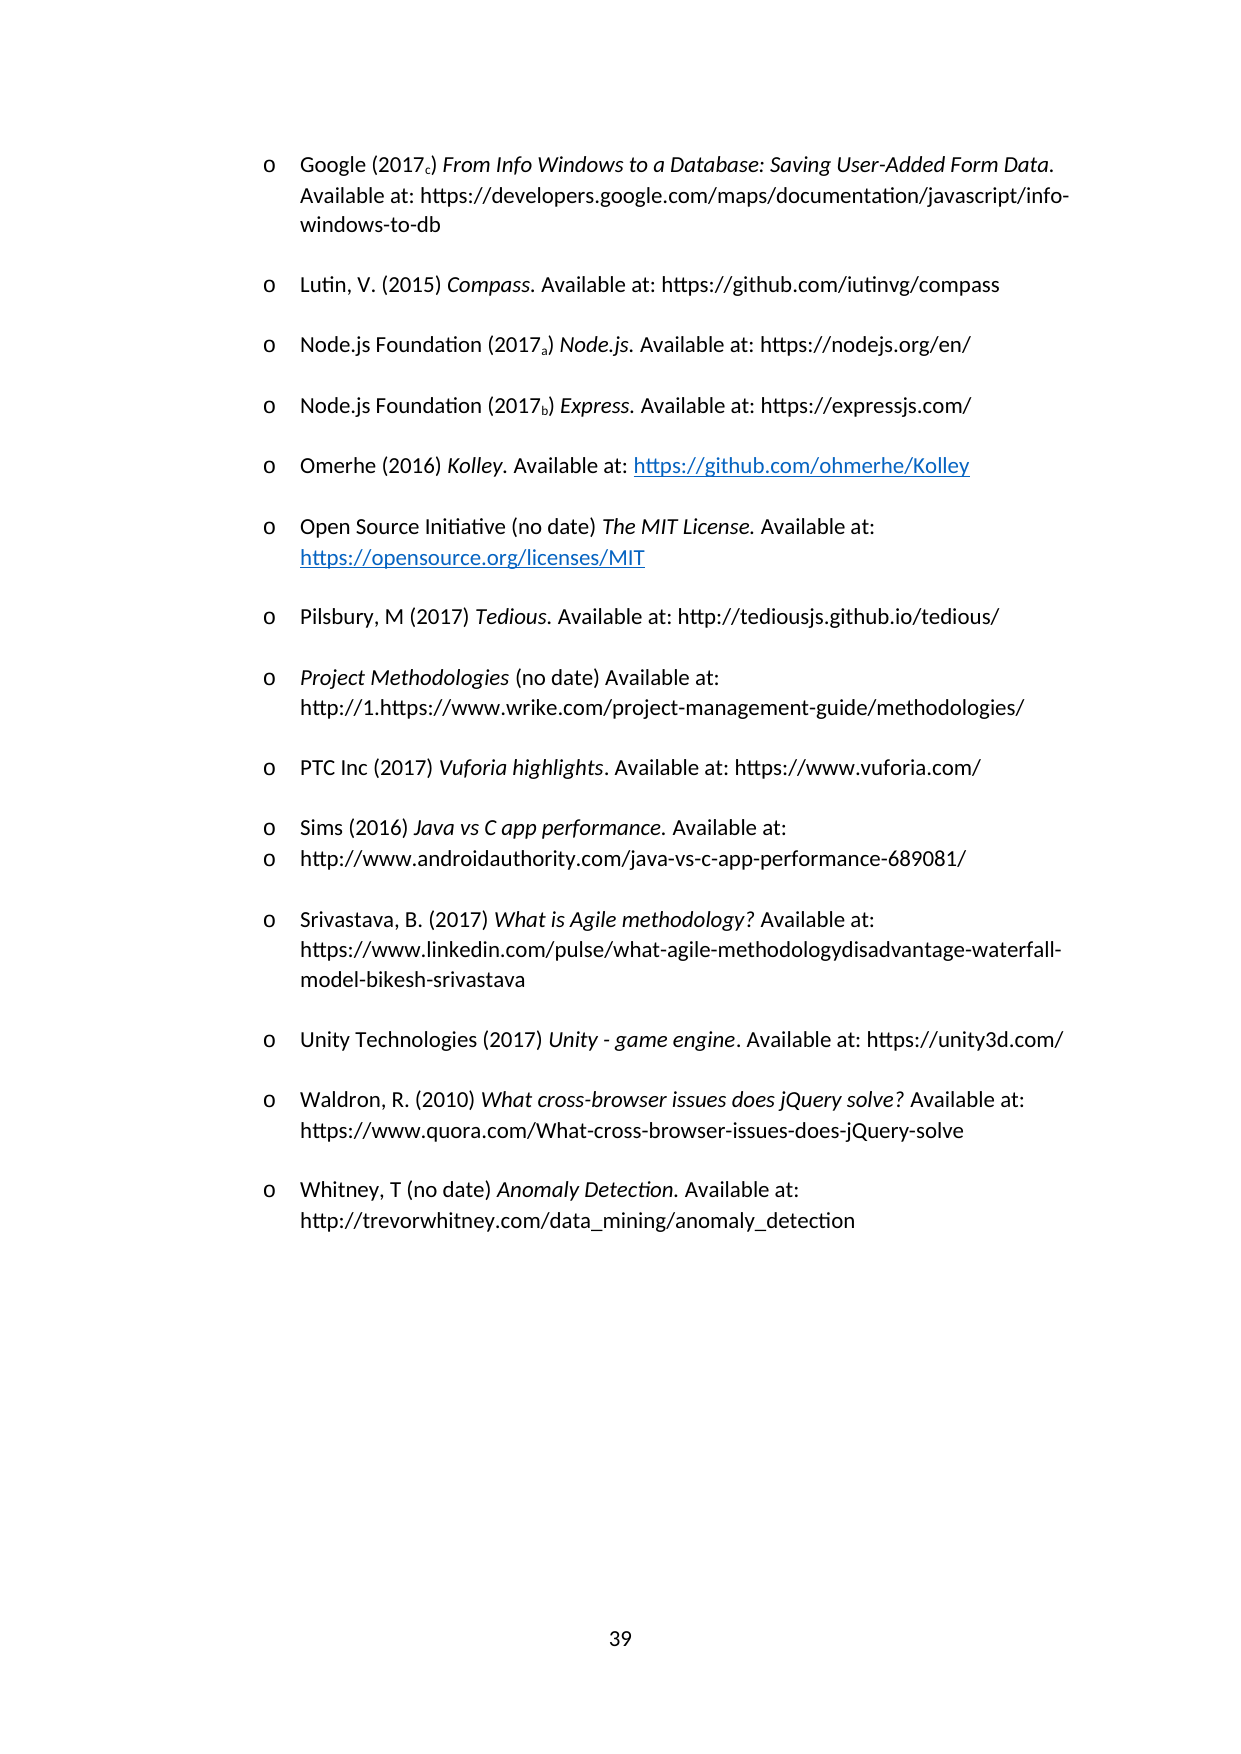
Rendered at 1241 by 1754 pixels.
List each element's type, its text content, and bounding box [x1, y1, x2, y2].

list Whitney, T (no date) Anomaly Detection. Available at: http://trevorwhitney.com/data_mining/anomaly_detection [262, 1175, 1090, 1234]
list Node.js Foundation (2017b) Express. Available at: https://expressjs.com/ [262, 391, 1090, 420]
list Node.js Foundation (2017a) Node.js. Available at: https://nodejs.org/en/ [262, 330, 1090, 359]
list http://www.androidauthority.com/java-vs-c-app-performance-689081/ [262, 844, 1090, 873]
list Omerhe (2016) Kolley. Available at: https://github.com/ohmerhe/Kolley [262, 451, 1090, 481]
list Open Source Initiative (no date) The MIT License. Available at: https://opensource.org/licenses/MIT [262, 512, 1090, 571]
list Sims (2016) Java vs C app performance. Available at: [262, 813, 1090, 843]
list Project Methodologies (no date) Available at: http://1.https://www.wrike.com/project-management-guide/methodologies/ [262, 663, 1090, 722]
list Waldron, R. (2010) What cross-browser issues does jQuery solve? Available at: https://www.quora.com/What-cross-browser-issues-does-jQuery-solve [262, 1085, 1090, 1144]
list Lutin, V. (2015) Compass. Available at: https://github.com/iutinvg/compass [262, 270, 1090, 299]
list PTC Inc (2017) Vuforia highlights. Available at: https://www.vuforia.com/ [262, 753, 1090, 782]
list Unity Technologies (2017) Unity - game engine. Available at: https://unity3d.com/ [262, 1025, 1090, 1054]
list Srivastava, B. (2017) What is Agile methodology? Available at: https://www.linkedin.com/pulse/what-agile-methodologydisadvantage-waterfall-model-bikesh-srivastava [262, 905, 1090, 993]
list Pilsbury, M (2017) Tedious. Available at: http://tediousjs.github.io/tedious/ [262, 602, 1090, 631]
list Google (2017c) From Info Windows to a Database: Saving User-Added Form Data. Available at: https://developers.google.com/maps/documentation/javascript/info-windows-to-db [262, 150, 1090, 238]
